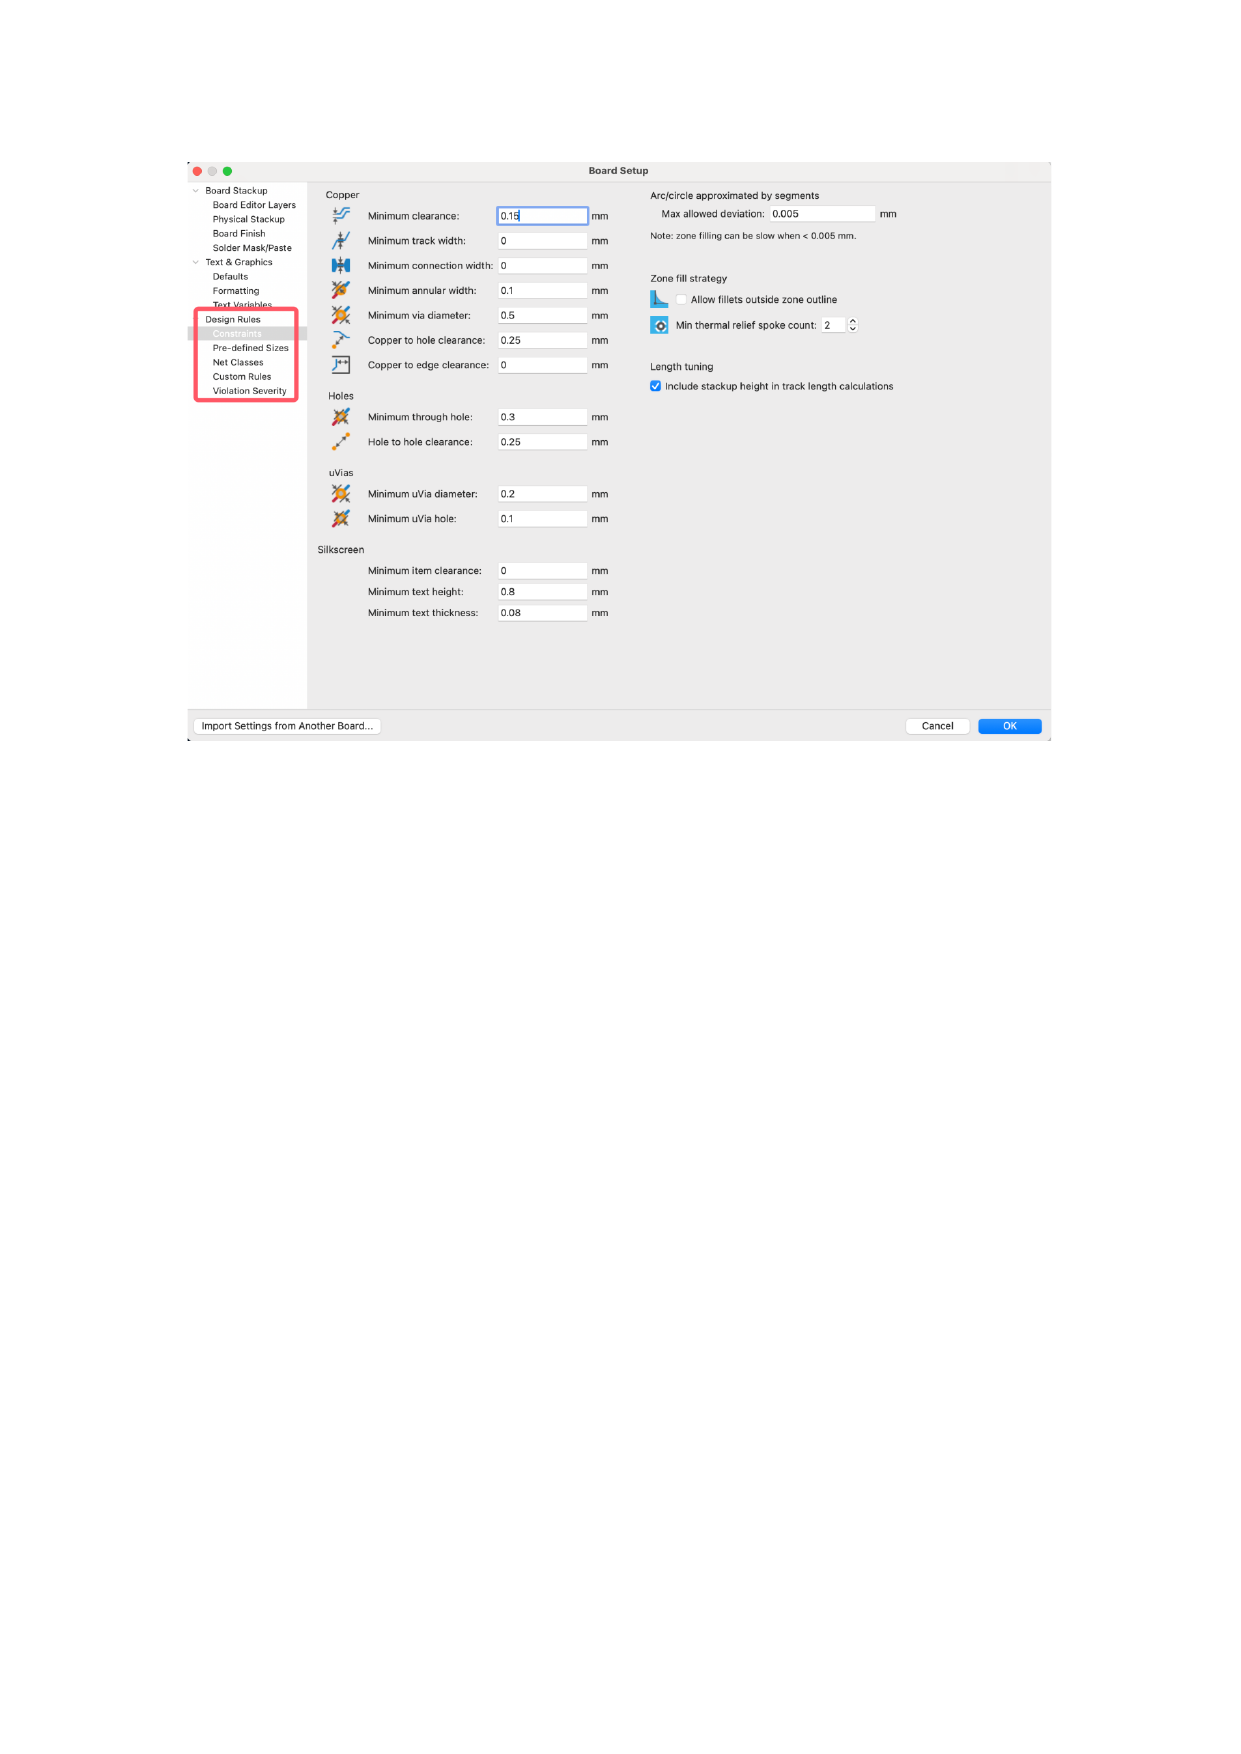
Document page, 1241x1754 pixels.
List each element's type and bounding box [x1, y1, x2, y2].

picture [187, 162, 1052, 741]
